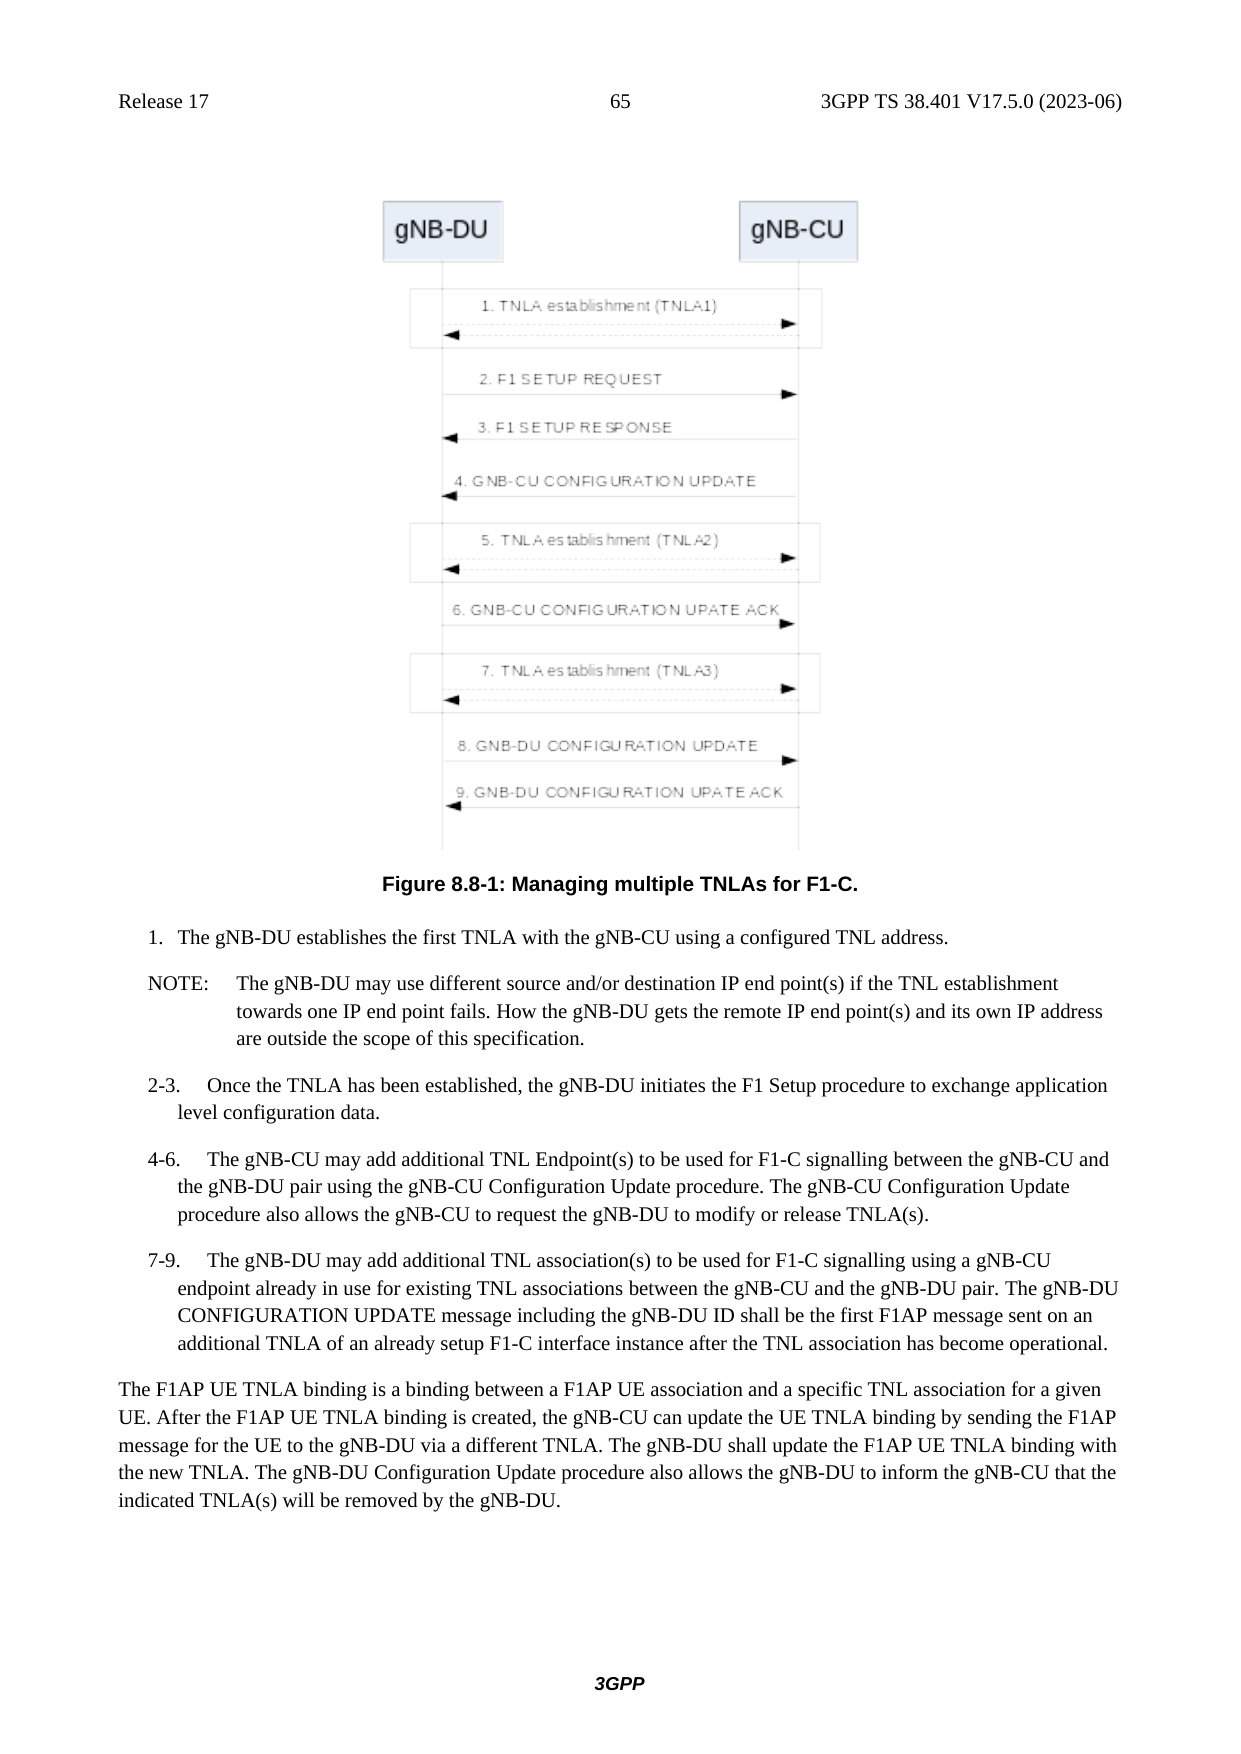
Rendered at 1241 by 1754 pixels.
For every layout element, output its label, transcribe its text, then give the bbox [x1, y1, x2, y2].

text 2-3. Once the TNLA has been established, the gNB-DU initiates the F1 Setup procedure to exchange application level configuration data. [148, 1073, 1122, 1124]
text The F1AP UE TNLA binding is a binding between a F1AP UE association and a specific TNL association for a given UE. After the F1AP UE TNLA binding is created, the gNB-CU can update the UE TNLA binding by sending the F1AP message for the UE to the gNB-DU via a different TNLA. The gNB-DU shall update the F1AP UE TNLA binding with the new TNLA. The gNB-DU Configuration Update procedure also allows the gNB-DU to inform the gNB-CU that the indicated TNLA(s) will be removed by the gNB-DU. [118, 1377, 1122, 1512]
text 1. The gNB-DU establishes the first TNLA with the gNB-CU using a configured TNL address. [148, 925, 1122, 949]
text 7-9. The gNB-DU may add additional TNL association(s) to be used for F1-C signalling using a gNB-CU endpoint already in use for existing TNL associations between the gNB-CU and the gNB-DU pair. The gNB-DU CONFIGURATION UPDATE message including the gNB-DU ID shall be the first F1AP message sent on an additional TNLA of an already setup F1-C interface instance after the TNL association has become operational. [148, 1248, 1122, 1355]
text NOTE: The gNB-DU may use different source and/or destination IP end point(s) if the TNL establishment towards one IP end point fails. How the gNB-DU gets the remote IP end point(s) and its own IP address are outside the scope of this specification. [148, 971, 1122, 1050]
text 4-6. The gNB-CU may add additional TNL Endpoint(s) to be used for F1-C signalling between the gNB-CU and the gNB-DU pair using the gNB-CU Configuration Update procedure. The gNB-CU Configuration Update procedure also allows the gNB-CU to request the gNB-DU to modify or release TNLA(s). [148, 1147, 1122, 1226]
text Figure 8.8-1: Managing multiple TNLAs for F1-C. [118, 872, 1122, 896]
